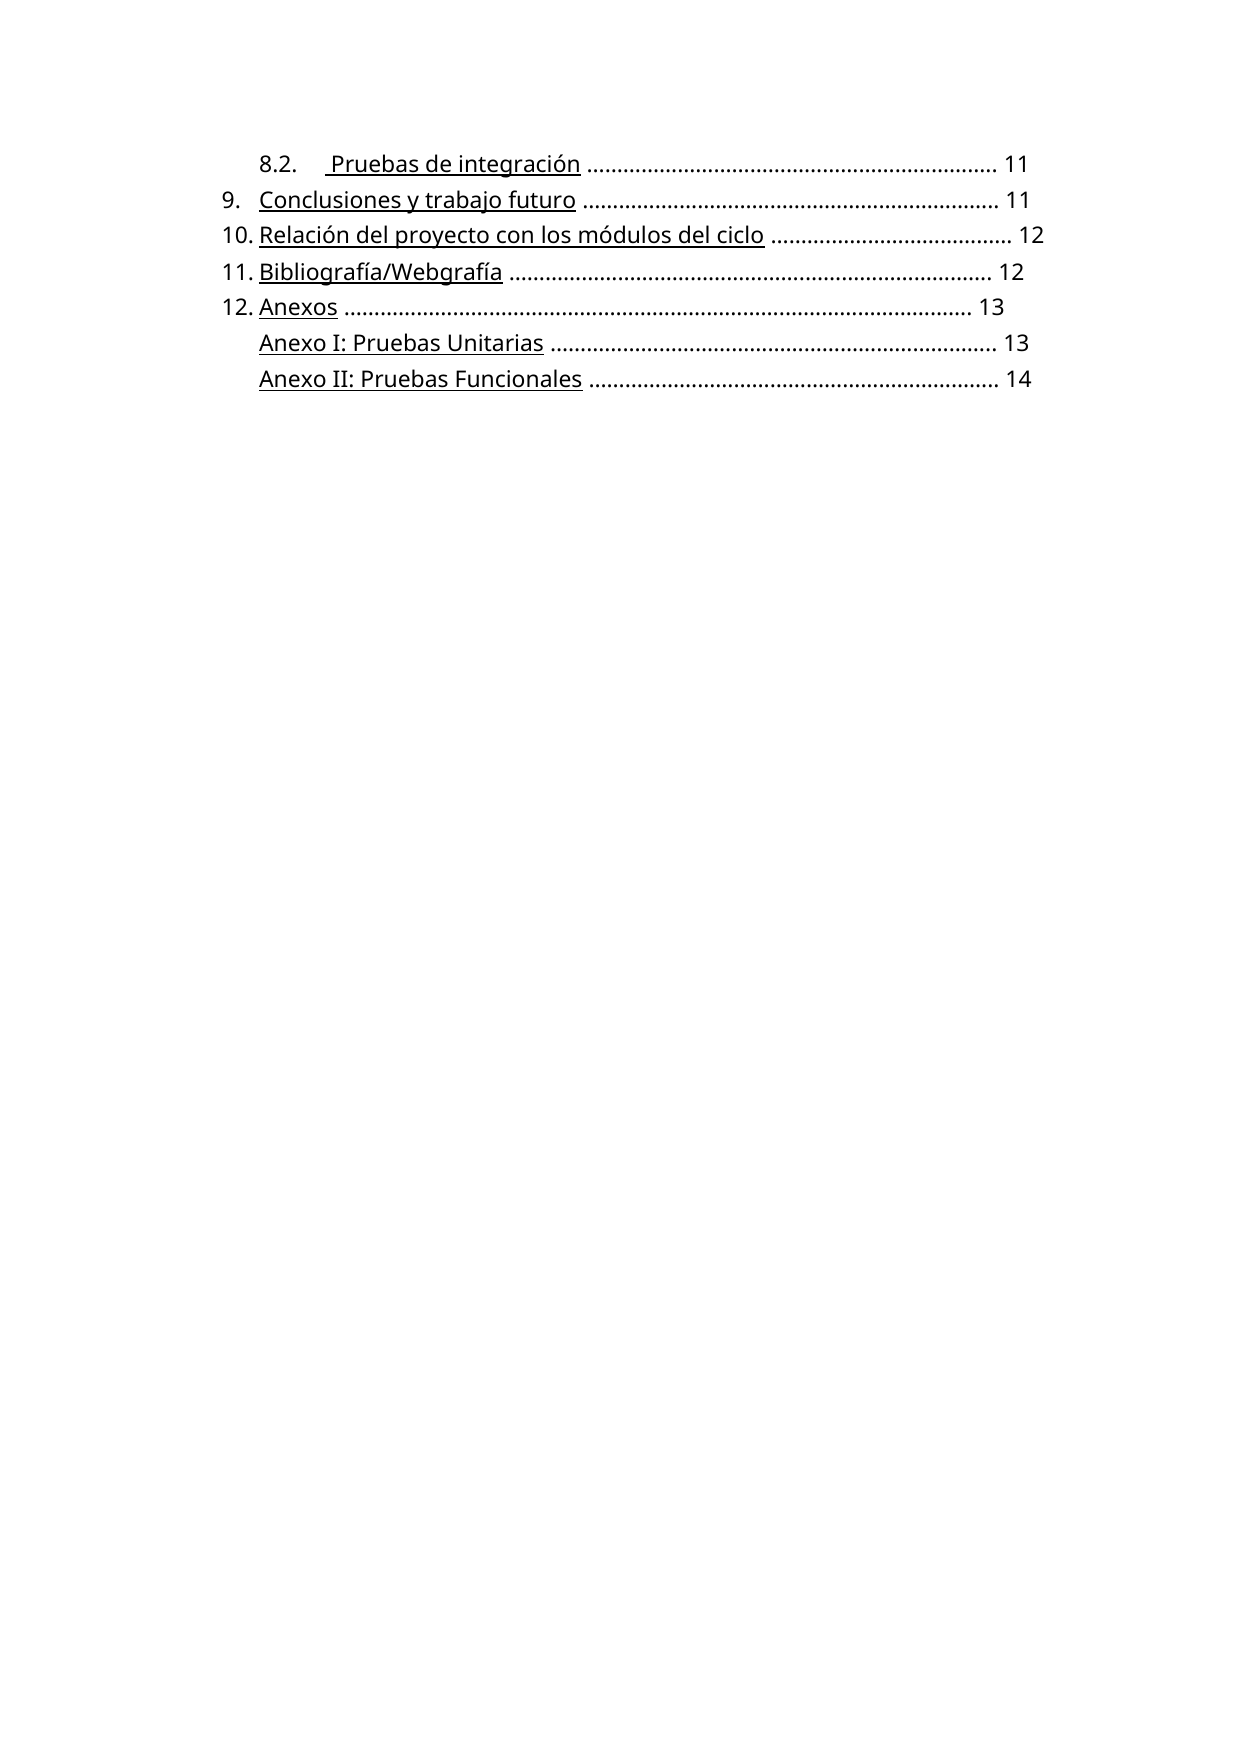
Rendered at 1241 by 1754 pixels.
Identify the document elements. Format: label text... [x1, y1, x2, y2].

list Conclusiones y trabajo futuro …………….…………………………………………….. 11 [221, 183, 1063, 215]
list Relación del proyecto con los módulos del ciclo ……….………………………… 12 [221, 219, 1063, 251]
list Pruebas de integración ………………………………………………………….. 11 [259, 148, 1063, 179]
list Anexos ……………………………………………………………….…………………………. 13 [221, 291, 1063, 323]
list Bibliografía/Webgrafía ………………………………………….…………………………. 12 [221, 255, 1063, 287]
text Anexo I: Pruebas Unitarias ……………………………………………………………….. 13 [221, 327, 1063, 358]
text Anexo II: Pruebas Funcionales ………………………………………………………….. 14 [221, 363, 1063, 394]
